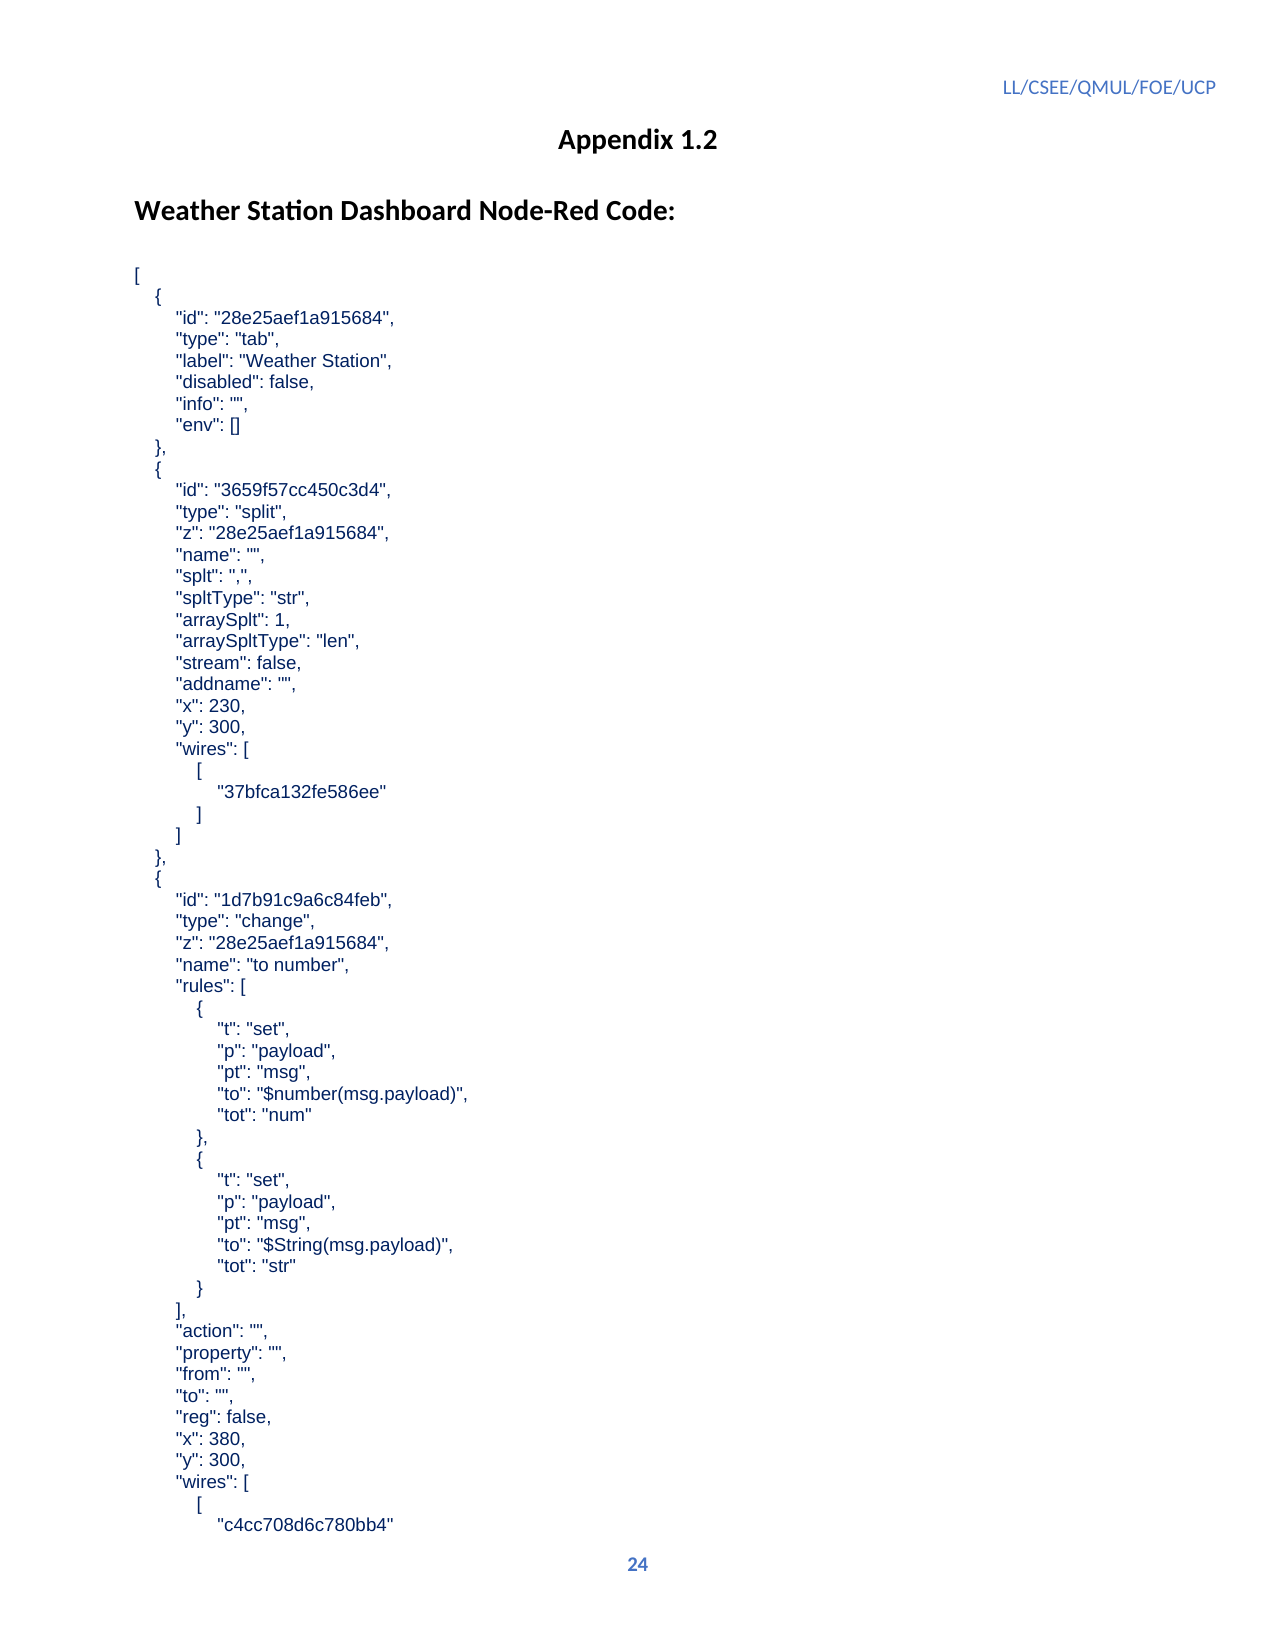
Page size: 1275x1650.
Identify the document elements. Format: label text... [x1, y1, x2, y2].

text "t": "set", [134, 1169, 1216, 1191]
text "id": "1d7b91c9a6c84feb", [134, 889, 1216, 910]
text { [134, 285, 1216, 306]
text "to": "$number(msg.payload)", [134, 1083, 1216, 1104]
text "name": "", [134, 544, 1216, 565]
text [ [134, 759, 1216, 781]
text "pt": "msg", [134, 1212, 1216, 1234]
text { [134, 457, 1216, 479]
text "type": "tab", [134, 328, 1216, 349]
text "type": "split", [134, 501, 1216, 522]
text "37bfca132fe586ee" [134, 781, 1216, 802]
text "to": "$String(msg.payload)", [134, 1234, 1216, 1255]
text Weather Station Dashboard Node-Red Code: [134, 192, 1216, 228]
text "reg": false, [134, 1406, 1216, 1428]
text "stream": false, [134, 651, 1216, 673]
text [ [134, 1492, 1216, 1514]
text ] [134, 802, 1216, 824]
text "id": "28e25aef1a915684", [134, 306, 1216, 328]
text "x": 380, [134, 1428, 1216, 1449]
text "wires": [ [134, 1471, 1216, 1492]
text "from": "", [134, 1363, 1216, 1384]
text "splt": ",", [134, 565, 1216, 587]
text ] [134, 824, 1216, 846]
text "pt": "msg", [134, 1061, 1216, 1083]
text "spltType": "str", [134, 587, 1216, 608]
text } [134, 1277, 1216, 1298]
text "y": 300, [134, 716, 1216, 738]
text "name": "to number", [134, 953, 1216, 975]
text "rules": [ [134, 975, 1216, 996]
text "x": 230, [134, 694, 1216, 716]
text "p": "payload", [134, 1039, 1216, 1061]
text "arraySpltType": "len", [134, 630, 1216, 651]
text "z": "28e25aef1a915684", [134, 932, 1216, 953]
text "property": "", [134, 1341, 1216, 1363]
text "y": 300, [134, 1449, 1216, 1471]
text "disabled": false, [134, 371, 1216, 393]
text "arraySplt": 1, [134, 608, 1216, 630]
text "label": "Weather Station", [134, 349, 1216, 371]
text "tot": "str" [134, 1255, 1216, 1277]
text Appendix 1.2 [59, 121, 1216, 156]
text "t": "set", [134, 1018, 1216, 1039]
text "tot": "num" [134, 1104, 1216, 1126]
text }, [134, 1126, 1216, 1147]
text "env": [] [134, 414, 1216, 436]
text { [134, 867, 1216, 889]
text "p": "payload", [134, 1191, 1216, 1212]
text }, [134, 846, 1216, 867]
text "addname": "", [134, 673, 1216, 694]
text "id": "3659f57cc450c3d4", [134, 479, 1216, 501]
text "to": "", [134, 1384, 1216, 1406]
text "c4cc708d6c780bb4" [134, 1514, 1216, 1536]
text "type": "change", [134, 910, 1216, 932]
text "action": "", [134, 1320, 1216, 1341]
text ], [134, 1298, 1216, 1320]
text "info": "", [134, 393, 1216, 414]
text [ [134, 263, 1216, 285]
text "z": "28e25aef1a915684", [134, 522, 1216, 544]
text { [134, 996, 1216, 1018]
text { [134, 1147, 1216, 1169]
text }, [134, 436, 1216, 457]
text "wires": [ [134, 738, 1216, 759]
